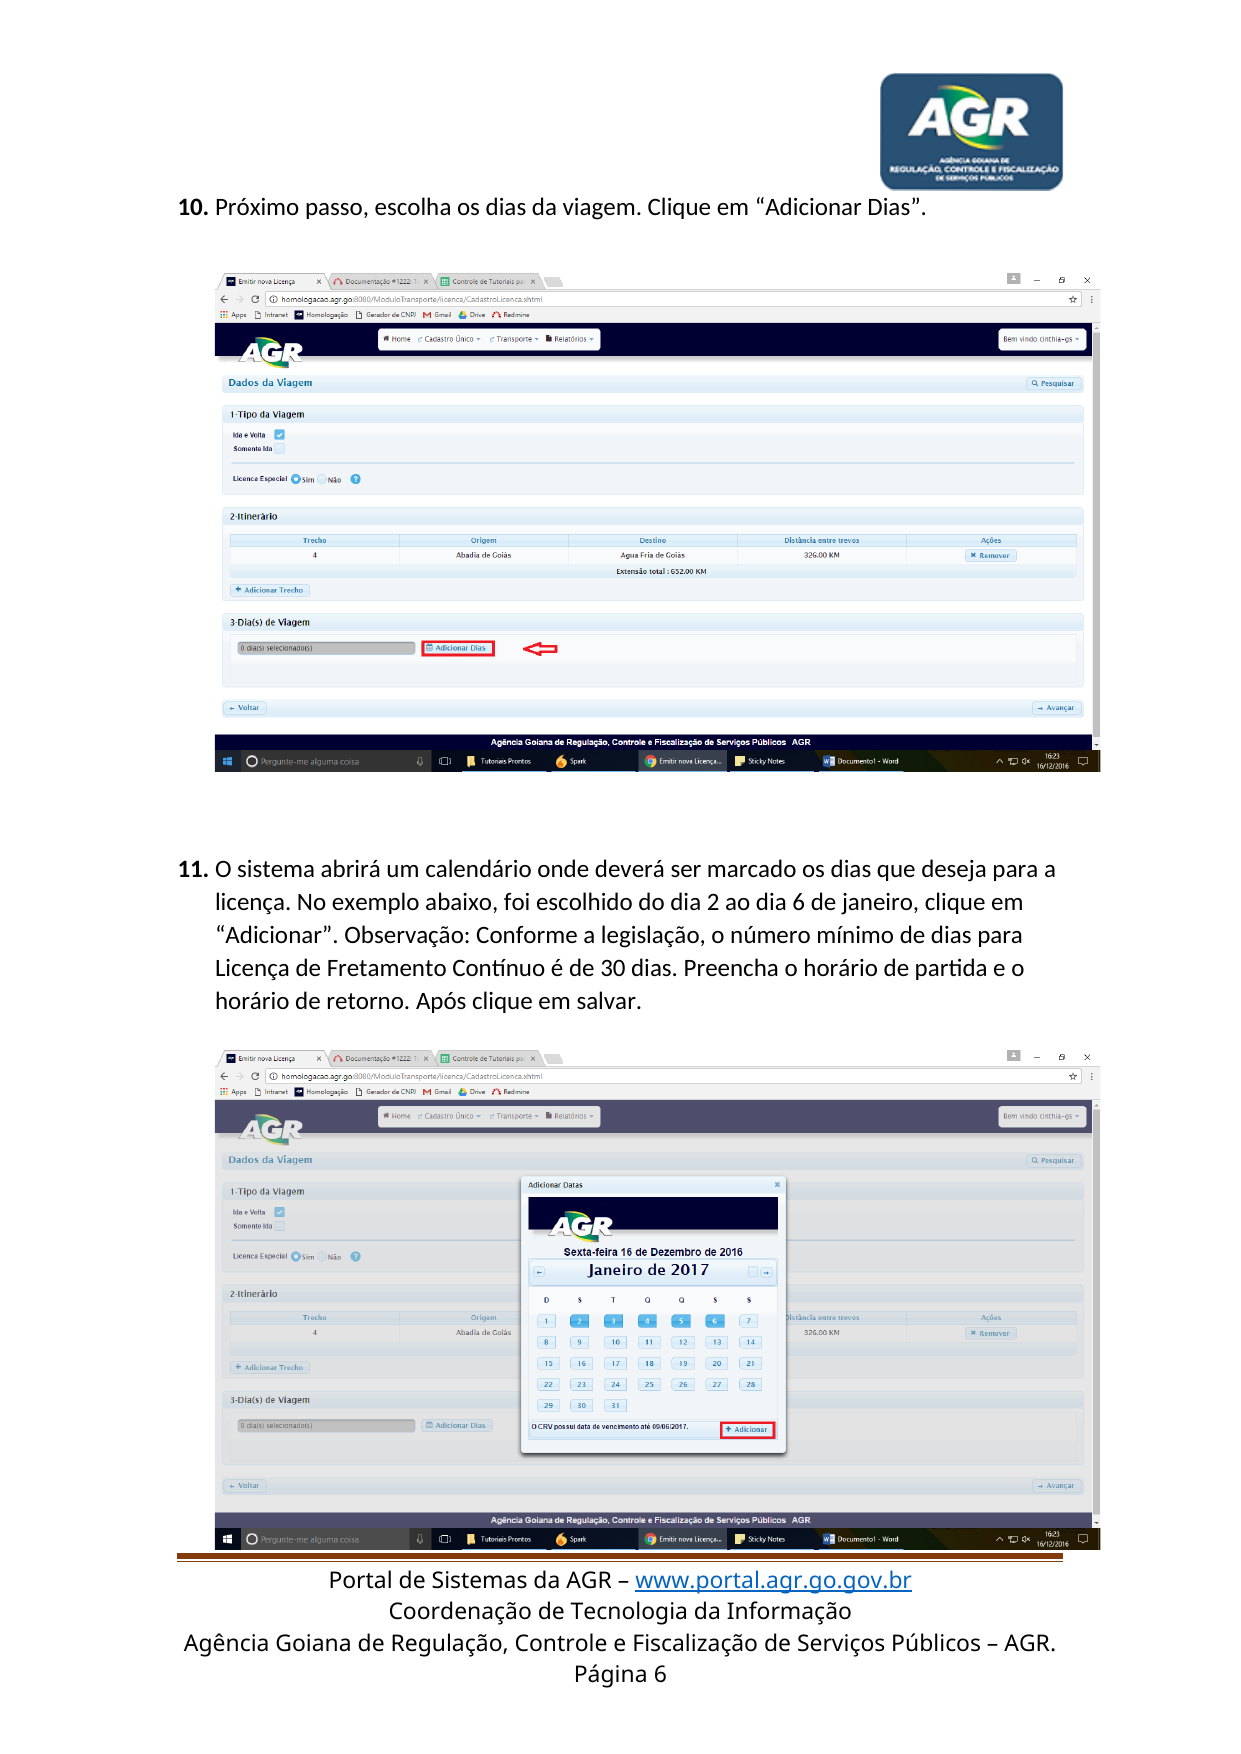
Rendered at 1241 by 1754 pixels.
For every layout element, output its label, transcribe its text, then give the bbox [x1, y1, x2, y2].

picture [214, 273, 1101, 772]
list Próximo passo, escolha os dias da viagem. Clique em “Adicionar Dias”. [177, 191, 1063, 221]
picture [880, 73, 1064, 191]
picture [214, 1050, 1101, 1550]
